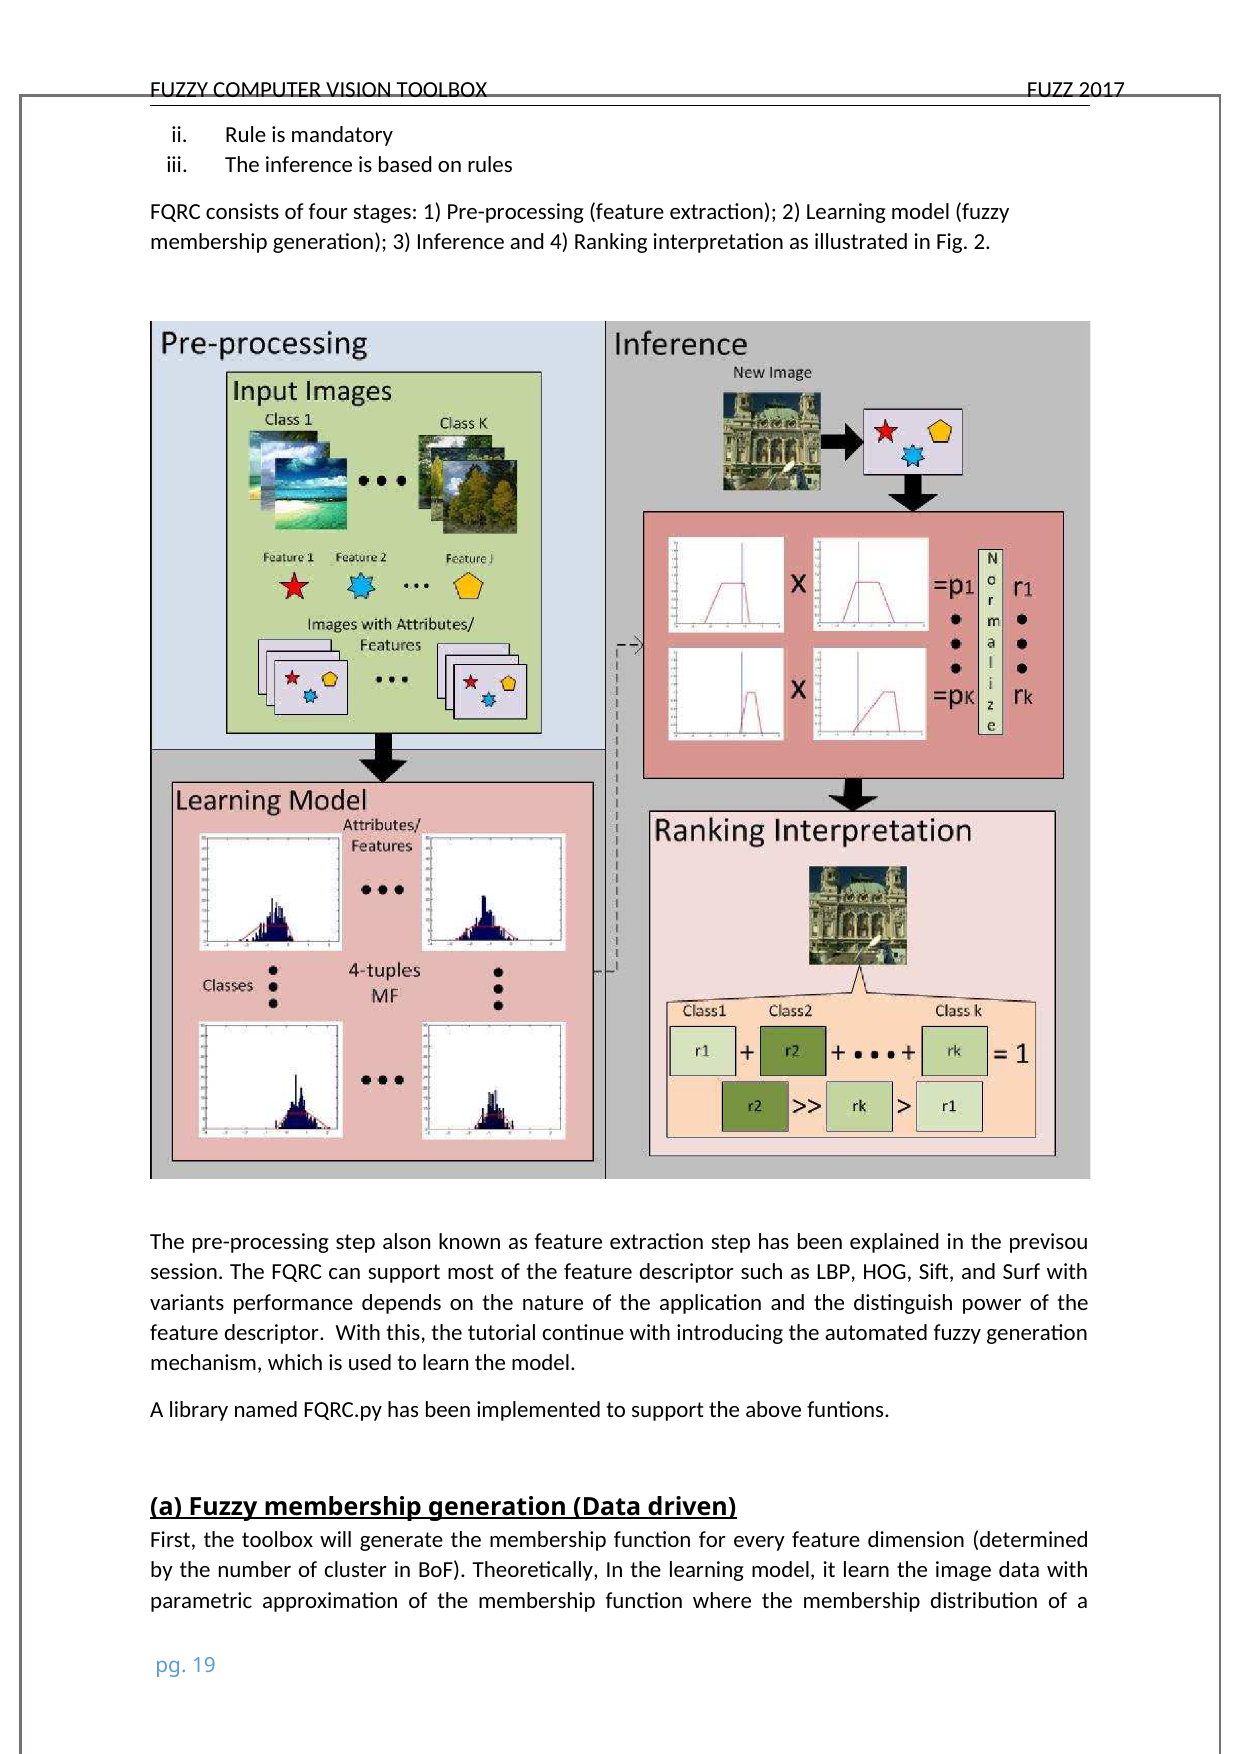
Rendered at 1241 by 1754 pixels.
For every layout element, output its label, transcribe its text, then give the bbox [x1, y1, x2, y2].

list The inference is based on rules [187, 150, 1090, 178]
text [150, 1525, 1090, 1614]
text A library named FQRC.py has been implemented to support the above funtions. [150, 1395, 1090, 1423]
subtitle (a) Fuzzy membership generation (Data driven) [150, 1489, 1090, 1523]
list Rule is mandatory [187, 120, 1090, 148]
text The pre-processing step alson known as feature extraction step has been explained in the previsou session. The FQRC can support most of the feature descriptor such as LBP, HOG, Sift, and Surf with variants performance depends on the nature of the application and the distinguish power of the feature descriptor. With this, the tutorial continue with introducing the automated fuzzy generation mechanism, which is used to learn the model. [150, 1227, 1090, 1376]
picture [150, 321, 1091, 1179]
text FQRC consists of four stages: 1) Pre-processing (feature extraction); 2) Learning model (fuzzy membership generation); 3) Inference and 4) Ranking interpretation as illustrated in Fig. 2. [150, 197, 1090, 255]
